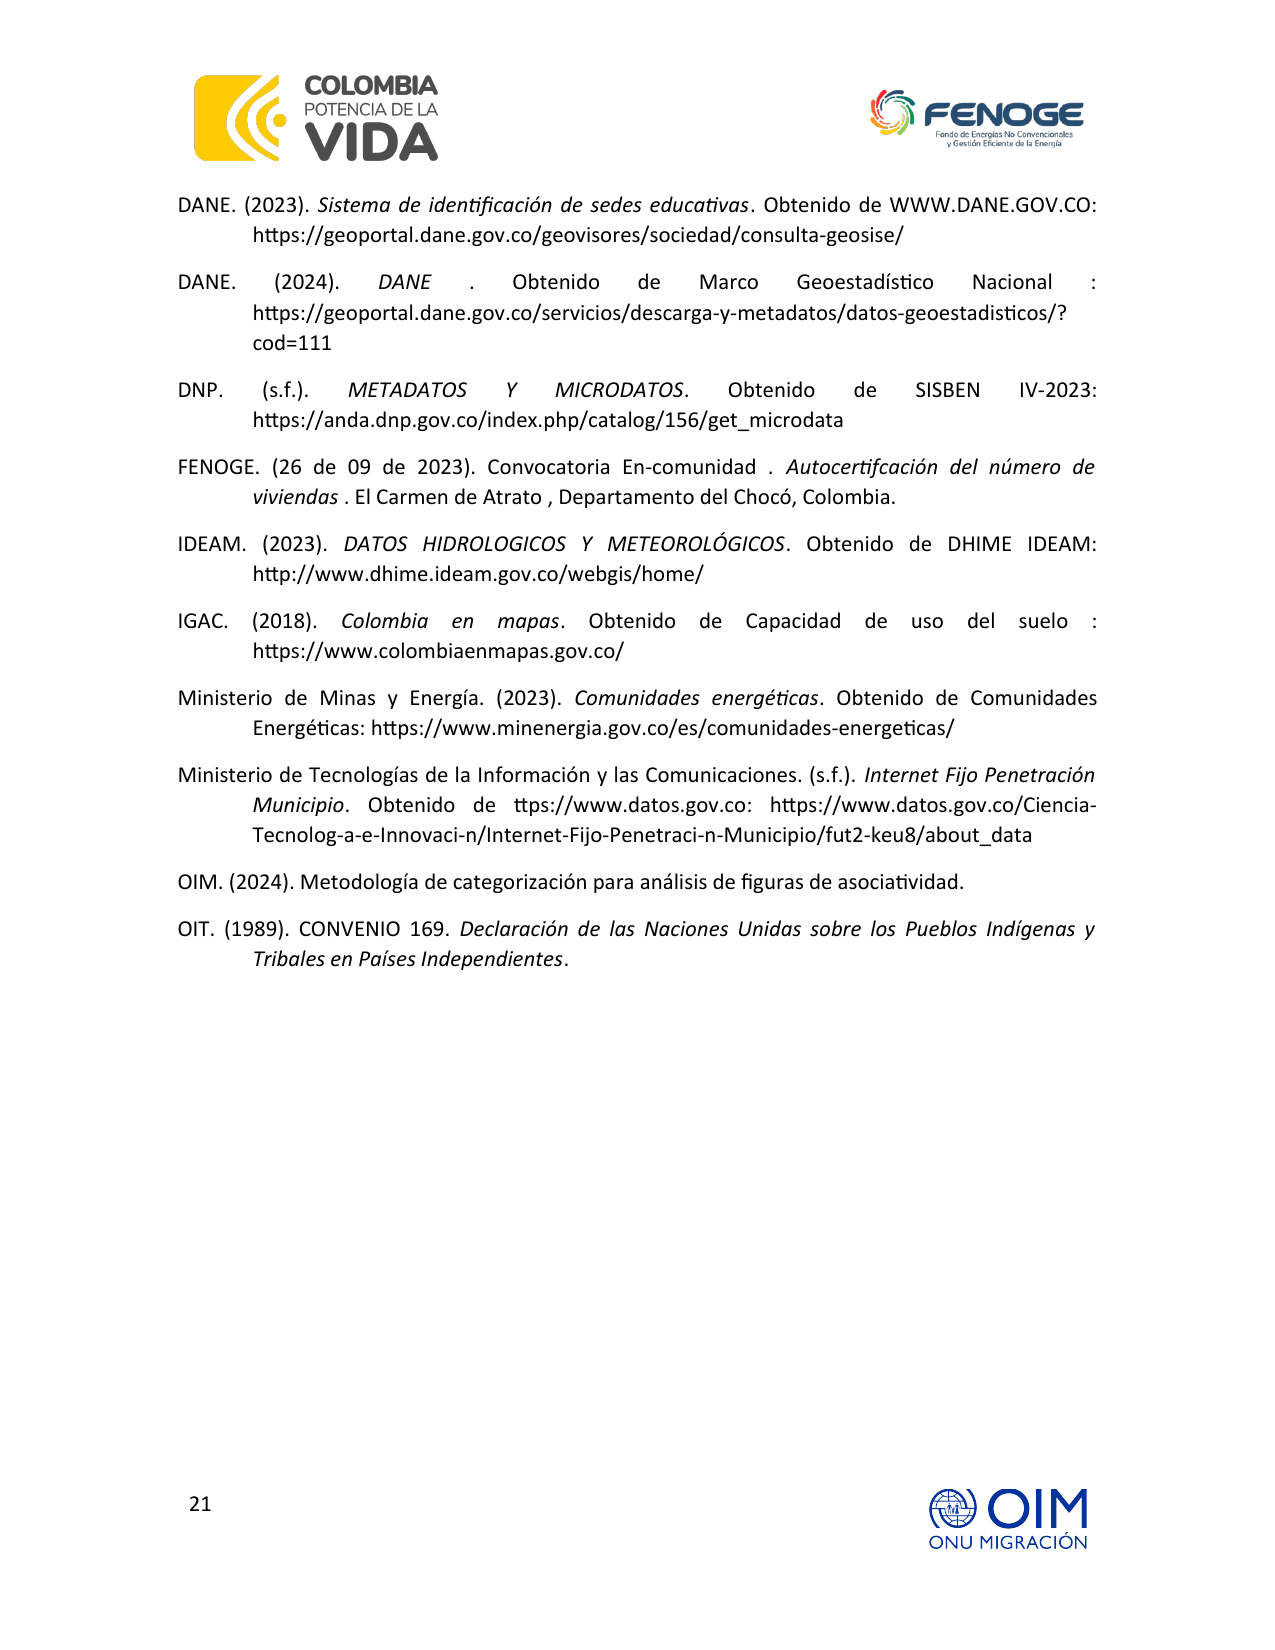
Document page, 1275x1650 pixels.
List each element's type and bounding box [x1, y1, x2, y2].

picture [929, 1489, 1087, 1549]
picture [869, 88, 1086, 148]
picture [188, 73, 444, 163]
